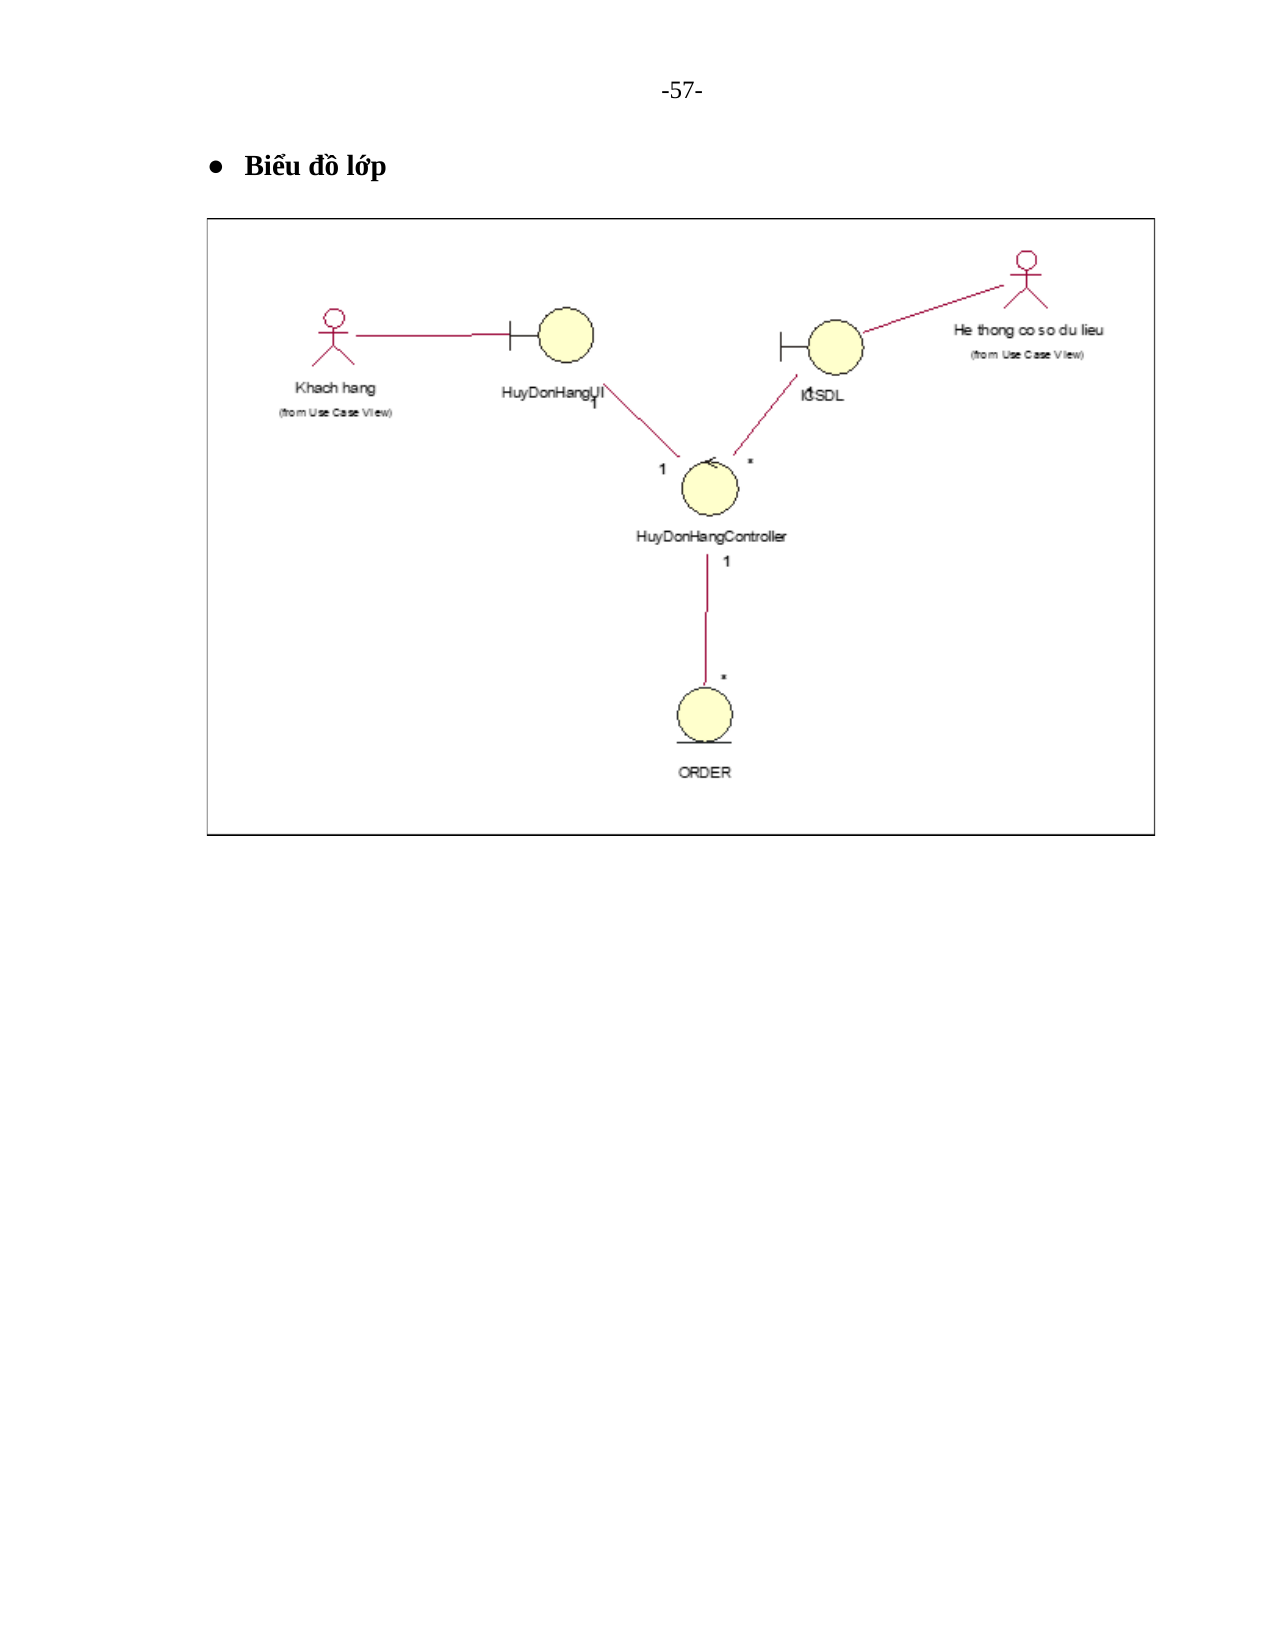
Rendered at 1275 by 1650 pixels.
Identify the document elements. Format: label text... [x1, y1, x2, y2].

list Biểu đồ lớp [207, 148, 1157, 181]
picture [206, 218, 1156, 836]
